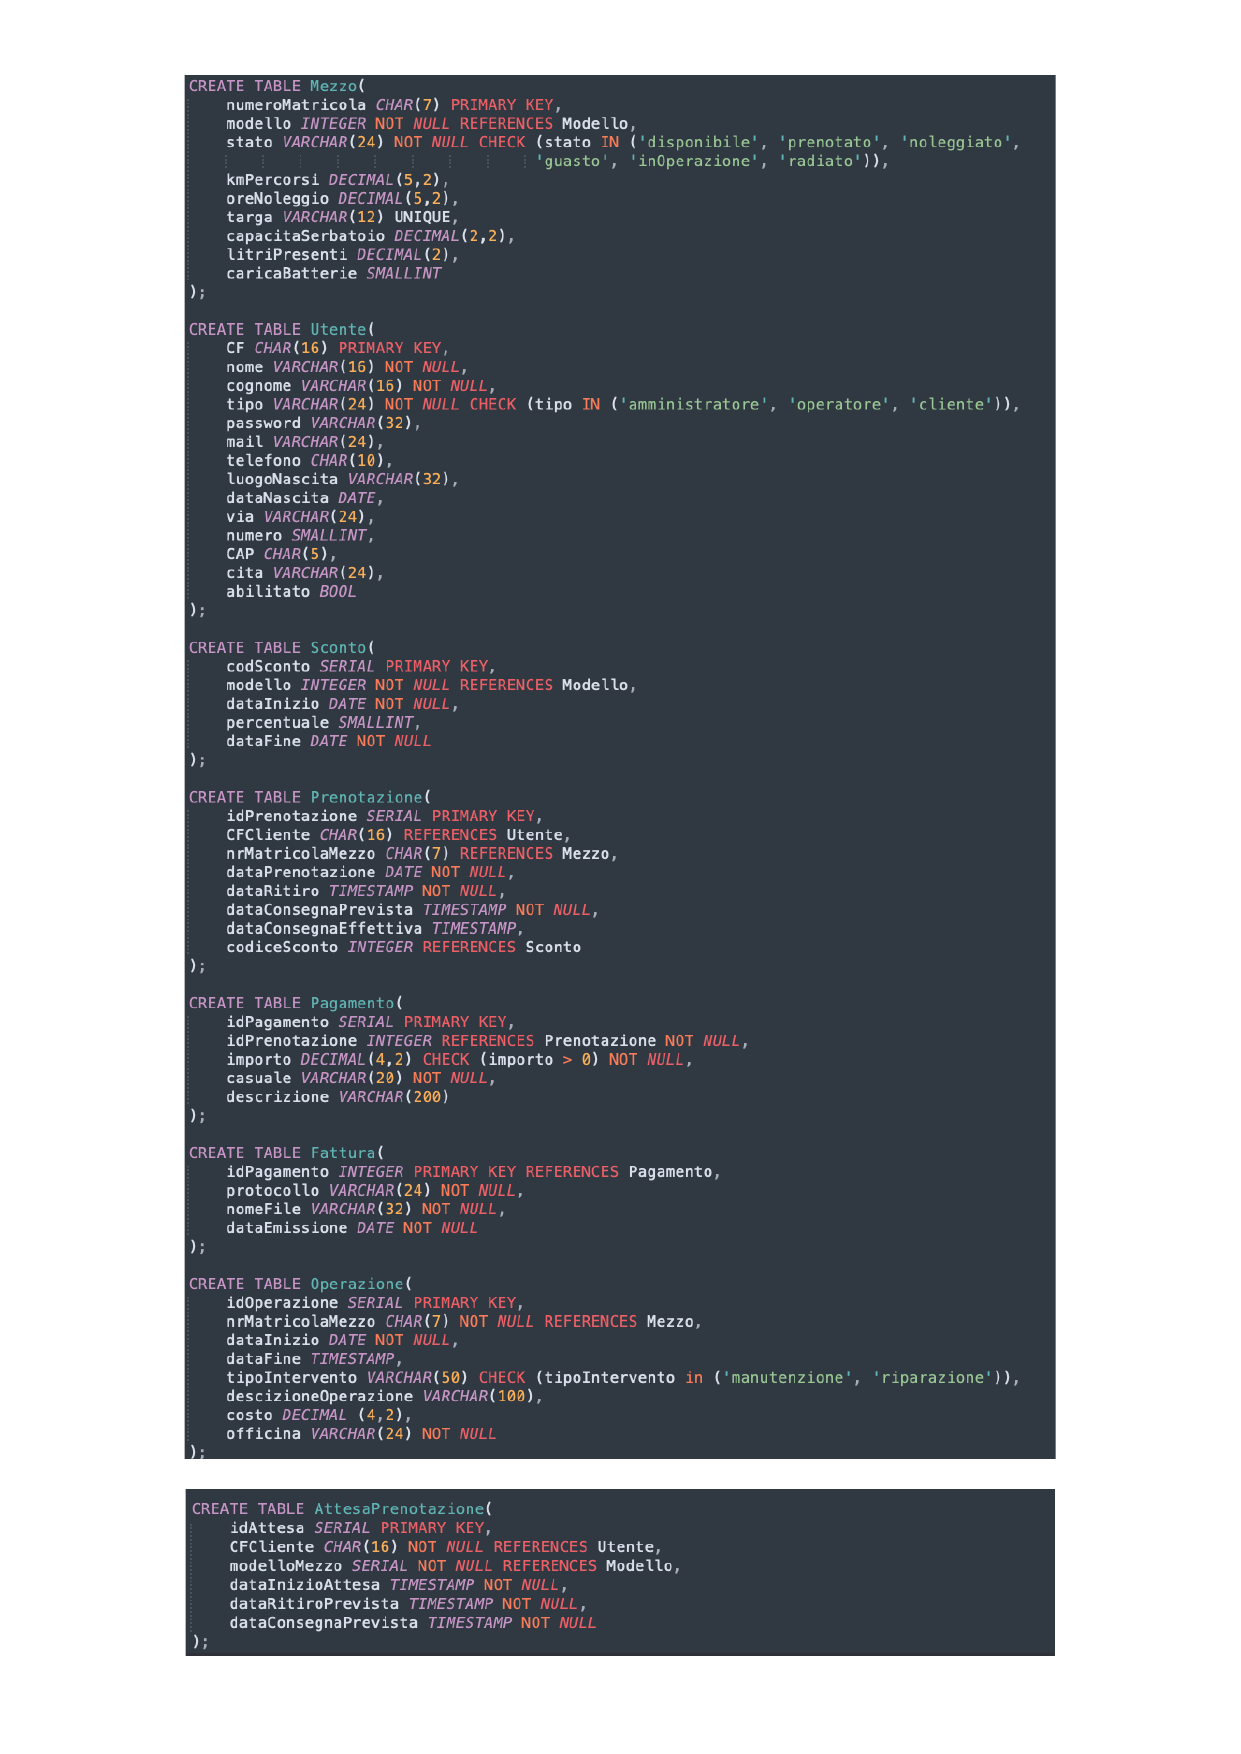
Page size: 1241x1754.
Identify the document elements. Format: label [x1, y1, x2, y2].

picture [184, 75, 1056, 1459]
picture [185, 1489, 1055, 1656]
